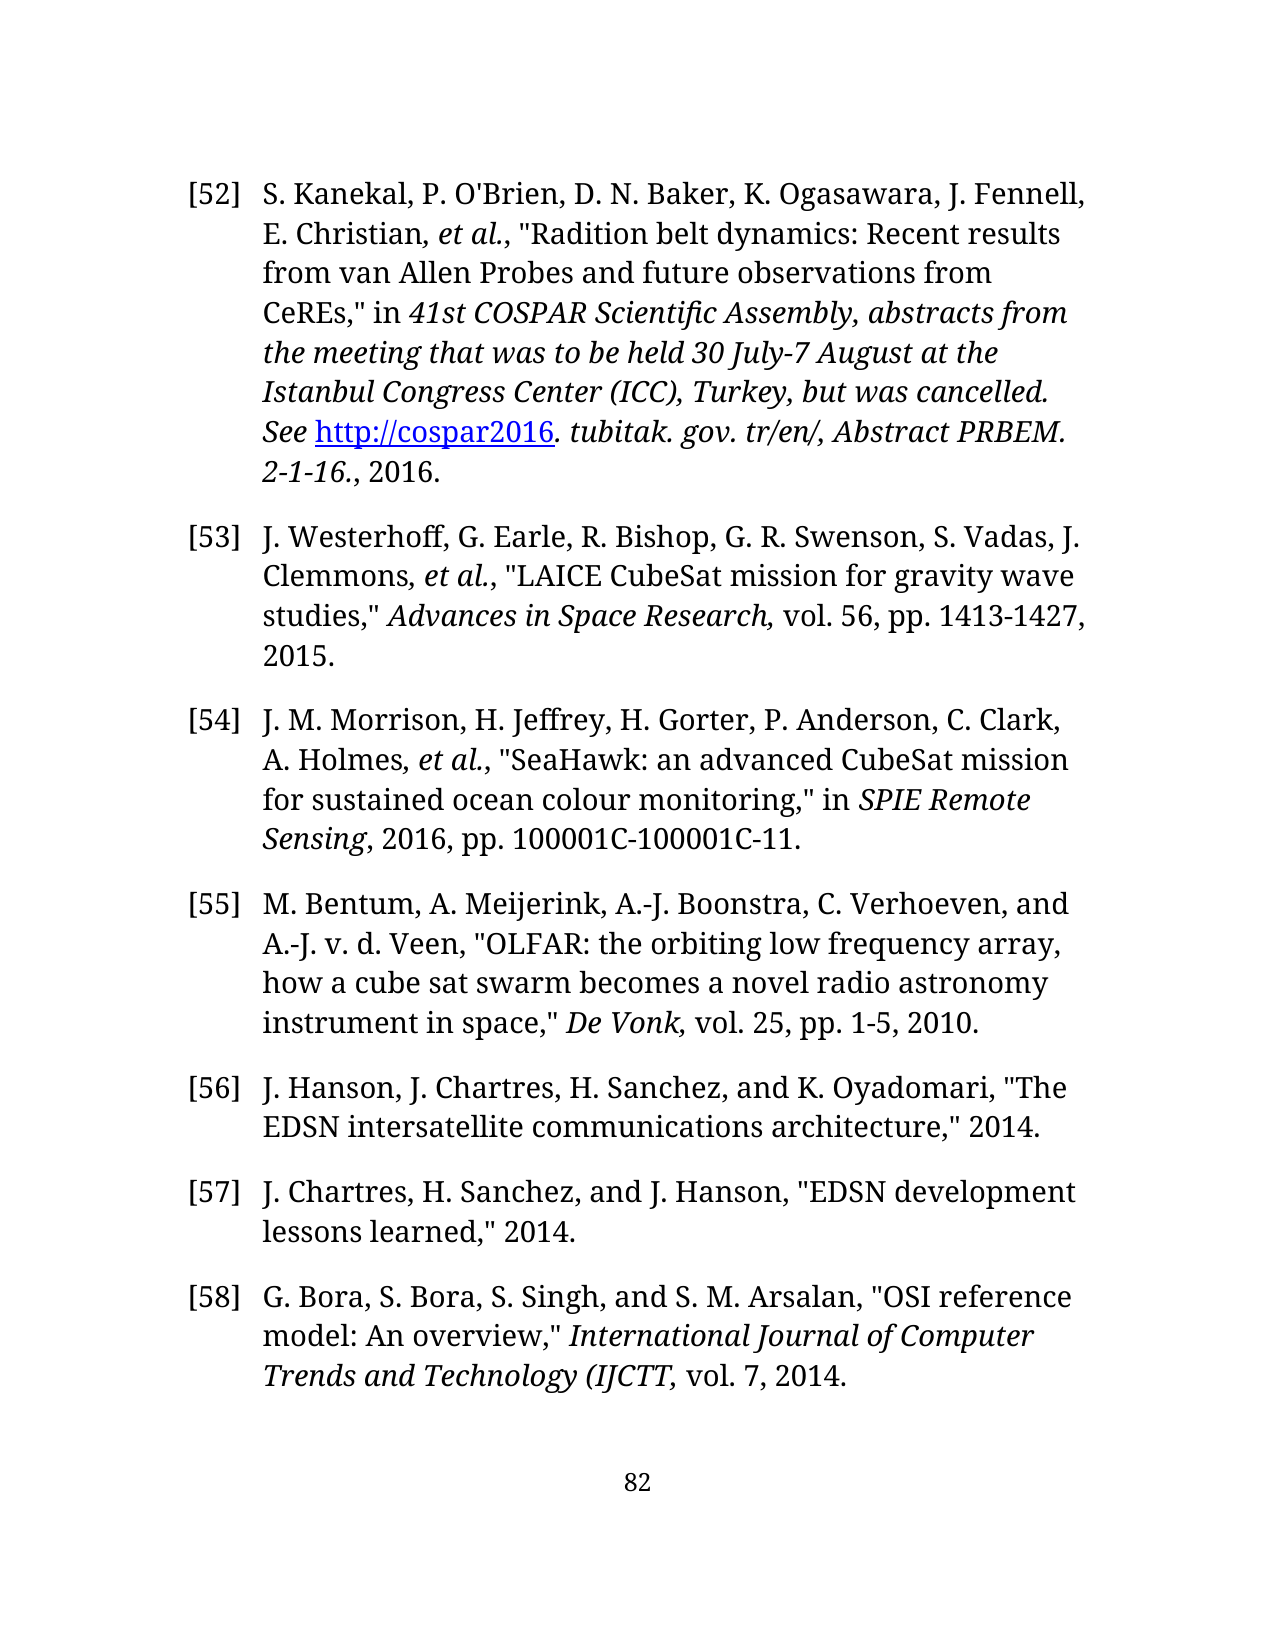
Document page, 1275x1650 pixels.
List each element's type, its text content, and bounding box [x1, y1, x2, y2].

text [54] J. M. Morrison, H. Jeffrey, H. Gorter, P. Anderson, C. Clark, A. Holmes, et al., "SeaHawk: an advanced CubeSat mission for sustained ocean colour monitoring," in SPIE Remote Sensing, 2016, pp. 100001C-100001C-11. [187, 699, 1087, 858]
text [52] S. Kanekal, P. O'Brien, D. N. Baker, K. Ogasawara, J. Fennell, E. Christian, et al., "Radition belt dynamics: Recent results from van Allen Probes and future observations from CeREs," in 41st COSPAR Scientific Assembly, abstracts from the meeting that was to be held 30 July-7 August at the Istanbul Congress Center (ICC), Turkey, but was cancelled. See http://cospar2016. tubitak. gov. tr/en/, Abstract PRBEM. 2-1-16., 2016. [187, 173, 1087, 491]
text [55] M. Bentum, A. Meijerink, A.-J. Boonstra, C. Verhoeven, and A.-J. v. d. Veen, "OLFAR: the orbiting low frequency array, how a cube sat swarm becomes a novel radio astronomy instrument in space," De Vonk, vol. 25, pp. 1-5, 2010. [187, 883, 1087, 1042]
text [58] G. Bora, S. Bora, S. Singh, and S. M. Arsalan, "OSI reference model: An overview," International Journal of Computer Trends and Technology (IJCTT, vol. 7, 2014. [187, 1276, 1087, 1395]
text [56] J. Hanson, J. Chartres, H. Sanchez, and K. Oyadomari, "The EDSN intersatellite communications architecture," 2014. [187, 1067, 1087, 1146]
text [57] J. Chartres, H. Sanchez, and J. Hanson, "EDSN development lessons learned," 2014. [187, 1171, 1087, 1251]
text [53] J. Westerhoff, G. Earle, R. Bishop, G. R. Swenson, S. Vadas, J. Clemmons, et al., "LAICE CubeSat mission for gravity wave studies," Advances in Space Research, vol. 56, pp. 1413-1427, 2015. [187, 516, 1087, 674]
